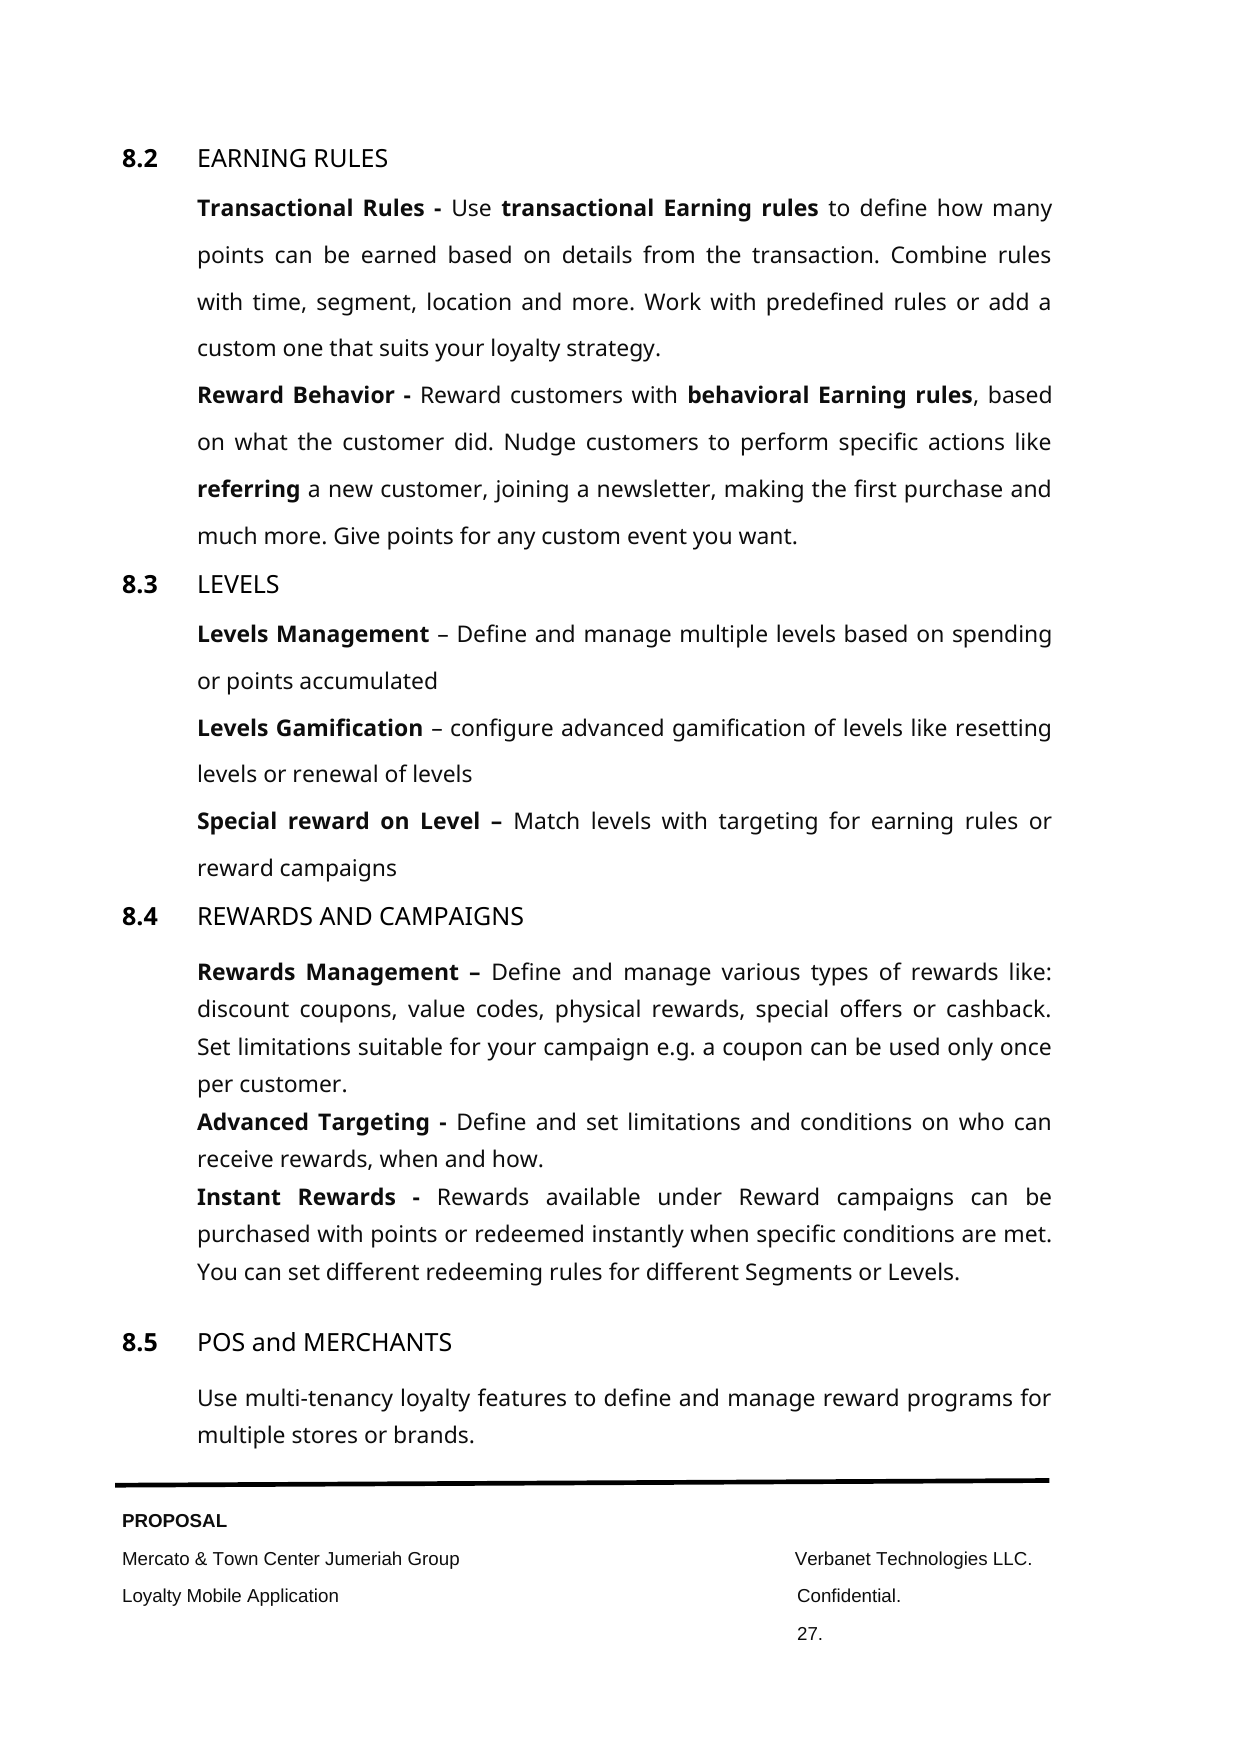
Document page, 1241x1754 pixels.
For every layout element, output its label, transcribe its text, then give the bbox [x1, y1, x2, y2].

text Advanced Targeting - Define and set limitations and conditions on who can receive rewards, when and how. [197, 1100, 1053, 1175]
text Instant Rewards - Rewards available under Reward campaigns can be purchased with points or redeemed instantly when specific conditions are met. You can set different redeeming rules for different Segments or Levels. [197, 1175, 1053, 1287]
text Rewards Management – Define and manage various types of rewards like: discount coupons, value codes, physical rewards, special offers or cashback. Set limitations suitable for your campaign e.g. a coupon can be used only once per customer. [197, 950, 1053, 1100]
text Transactional Rules - Use transactional Earning rules to define how many points can be earned based on details from the transaction. Combine rules with time, segment, location and more. Work with predefined rules or add a custom one that suits your loyalty strategy. [197, 192, 1053, 363]
text Use multi-tenancy loyalty features to define and manage reward programs for multiple stores or brands. [197, 1376, 1053, 1451]
text Levels Gamification – configure advanced gamification of levels like resetting levels or renewal of levels [197, 711, 1053, 789]
text Special reward on Level – Match levels with targeting for earning rules or reward campaigns [197, 805, 1053, 883]
subtitle LEVELS [122, 567, 1053, 601]
subtitle EARNING RULES [122, 141, 1053, 175]
text Levels Management – Define and manage multiple levels based on spending or points accumulated [197, 618, 1053, 696]
subtitle POS and MERCHANTS [122, 1325, 1053, 1359]
subtitle REWARDS AND CAMPAIGNS [122, 899, 1053, 933]
text Reward Behavior - Reward customers with behavioral Earning rules, based on what the customer did. Nudge customers to perform specific actions like referring a new customer, joining a newsletter, making the first purchase and much more. Give points for any custom event you want. [197, 379, 1053, 551]
